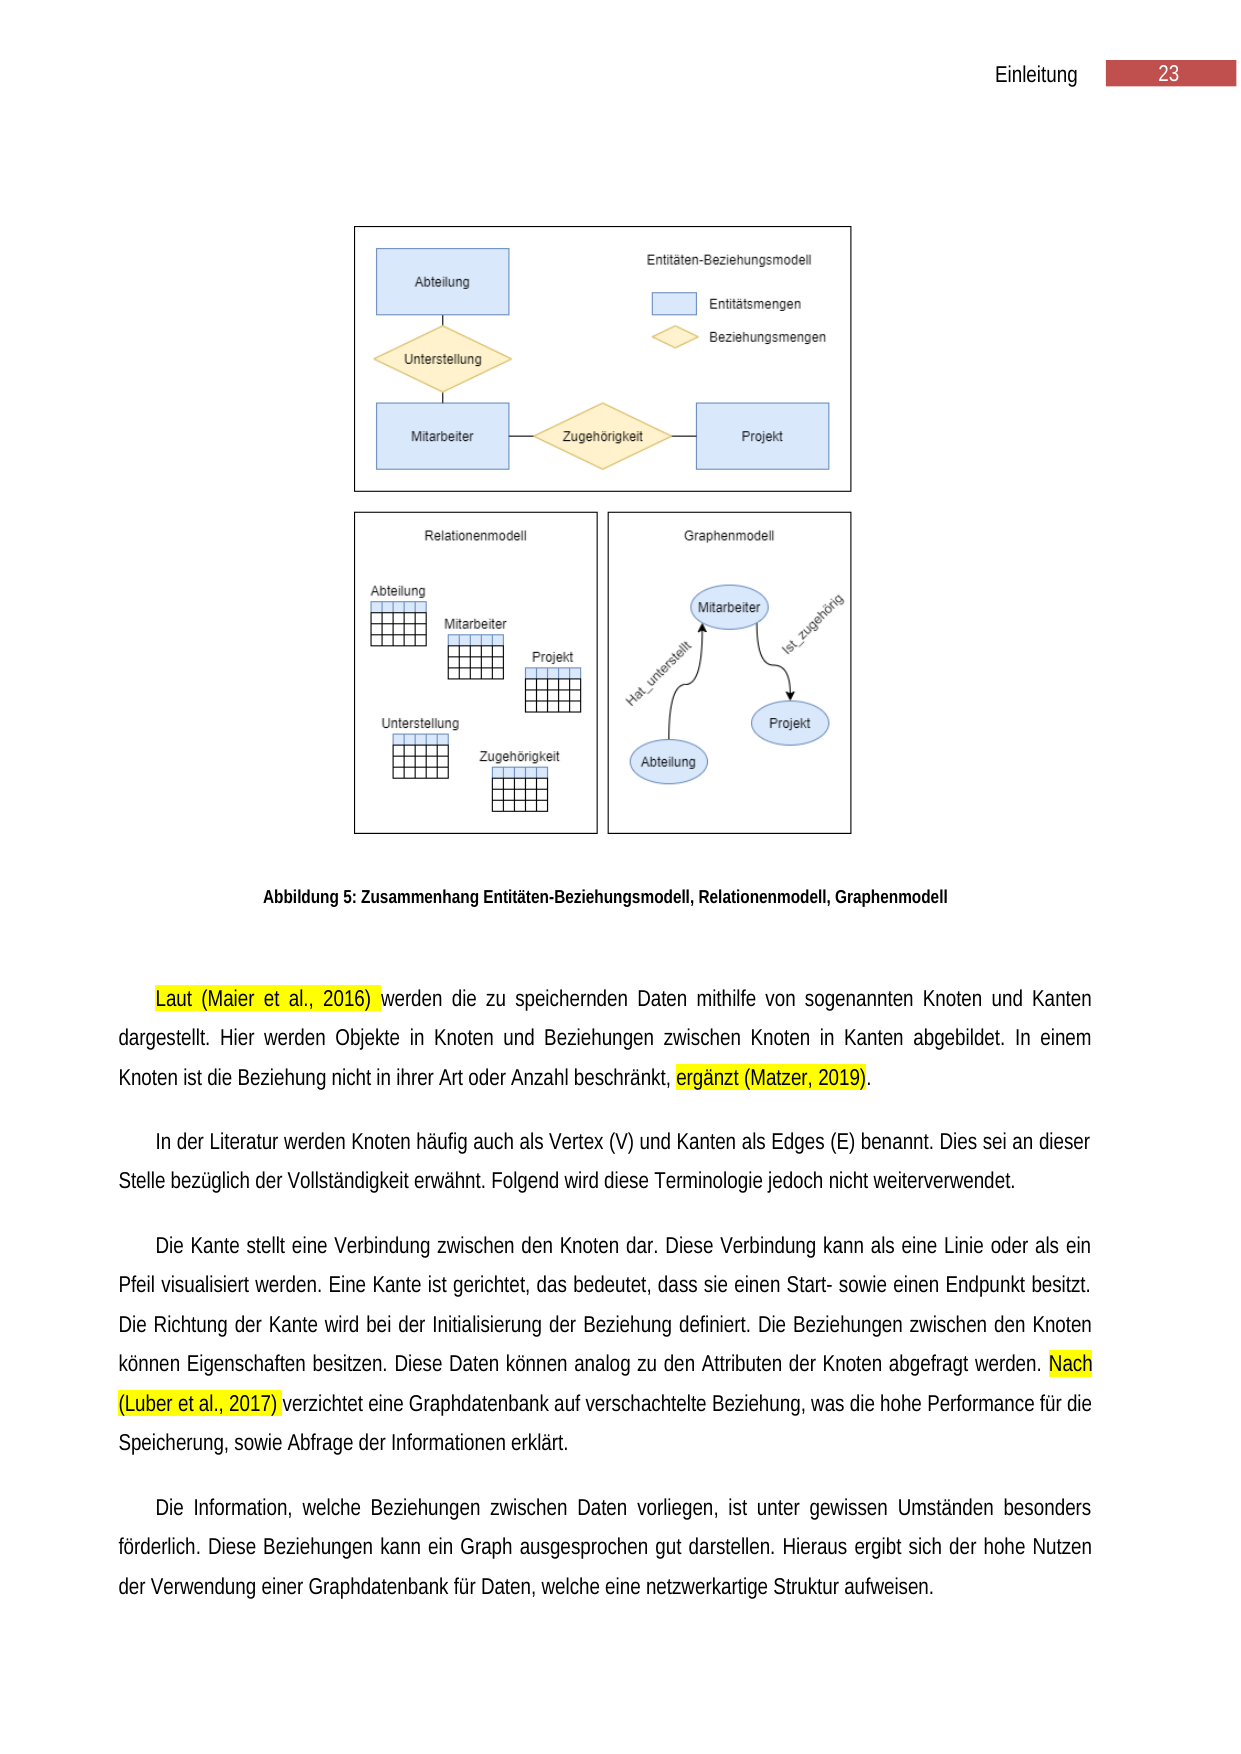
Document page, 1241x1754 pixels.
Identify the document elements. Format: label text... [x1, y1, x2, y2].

text Abbildung 5: Zusammenhang Entitäten-Beziehungsmodell, Relationenmodell, Graphenmodell [133, 886, 1078, 908]
text Die Information, welche Beziehungen zwischen Daten vorliegen, ist unter gewissen Umständen besonders förderlich. Diese Beziehungen kann ein Graph ausgesprochen gut darstellen. Hieraus ergibt sich der hohe Nutzen der Verwendung einer Graphdatenbank für Daten, welche eine netzwerkartige Struktur aufweisen. [118, 1494, 1092, 1599]
text In der Literatur werden Knoten häufig auch als Vertex (V) und Kanten als Edges (E) benannt. Dies sei an dieser Stelle bezüglich der Vollständigkeit erwähnt. Folgend wird diese Terminologie jedoch nicht weiterverwendet. [118, 1128, 1092, 1194]
text Die Kante stellt eine Verbindung zwischen den Knoten dar. Diese Verbindung kann als eine Linie oder als ein Pfeil visualisiert werden. Eine Kante ist gerichtet, das bedeutet, dass sie einen Start- sowie einen Endpunkt besitzt. Die Richtung der Kante wird bei der Initialisierung der Beziehung definiert. Die Beziehungen zwischen den Knoten können Eigenschaften besitzen. Diese Daten können analog zu den Attributen der Knoten abgefragt werden. Nach (Luber et al., 2017) verzichtet eine Graphdatenbank auf verschachtelte Beziehung, was die hohe Performance für die Speicherung, sowie Abfrage der Informationen erklärt. [118, 1232, 1092, 1456]
picture [354, 226, 857, 834]
text Laut (Maier et al., 2016) werden die zu speichernden Daten mithilfe von sogenannten Knoten und Kanten dargestellt. Hier werden Objekte in Knoten und Beziehungen zwischen Knoten in Kanten abgebildet. In einem Knoten ist die Beziehung nicht in ihrer Art oder Anzahl beschränkt, ergänzt (Matzer, 2019). [118, 984, 1092, 1090]
